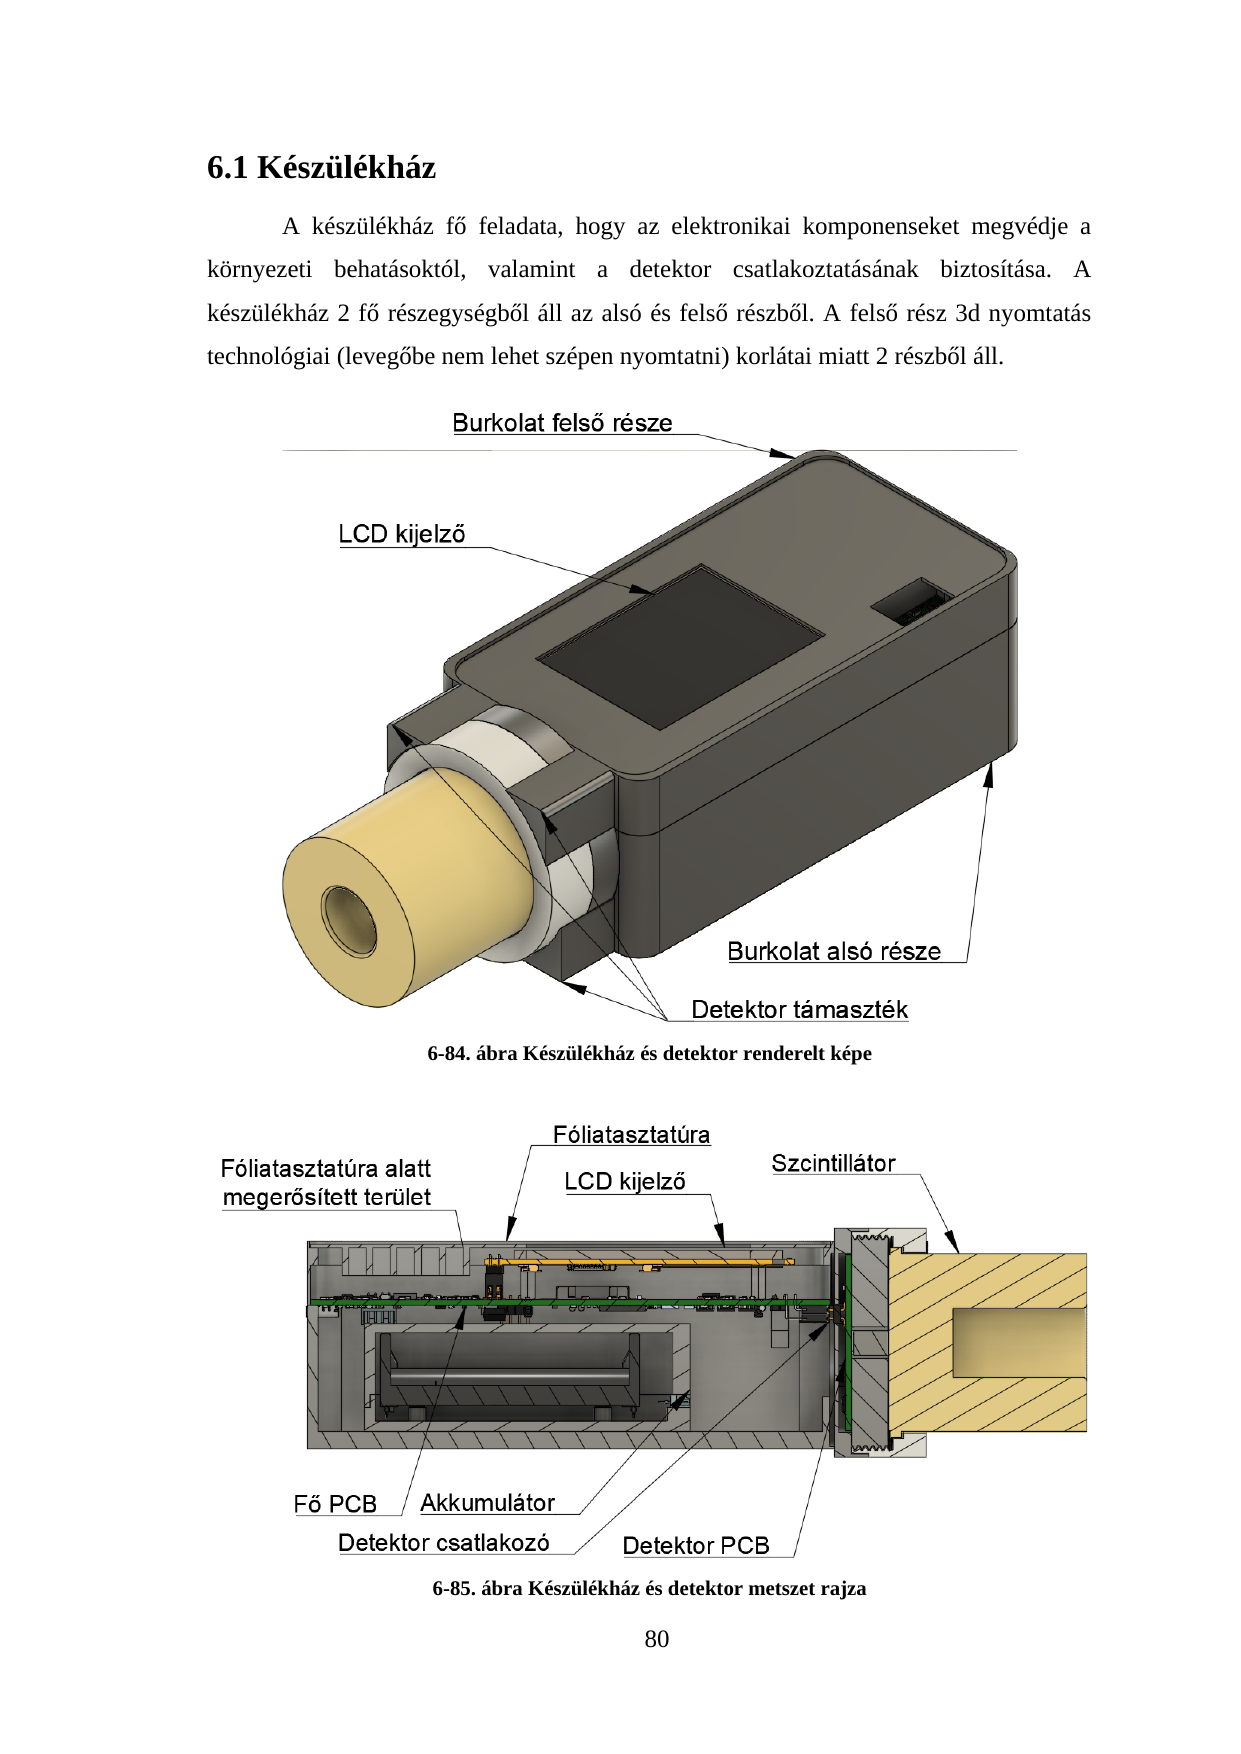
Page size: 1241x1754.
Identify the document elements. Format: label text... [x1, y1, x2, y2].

subtitle Készülékház [207, 148, 1092, 186]
picture [278, 408, 1021, 1029]
picture [206, 1101, 1093, 1564]
text A készülékház fő feladata, hogy az elektronikai komponenseket megvédje a környezeti behatásoktól, valamint a detektor csatlakoztatásának biztosítása. A készülékház 2 fő részegységből áll az alsó és felső részből. A felső rész 3d nyomtatás technológiai (levegőbe nem lehet szépen nyomtatni) korlátai miatt 2 részből áll. [207, 211, 1092, 369]
